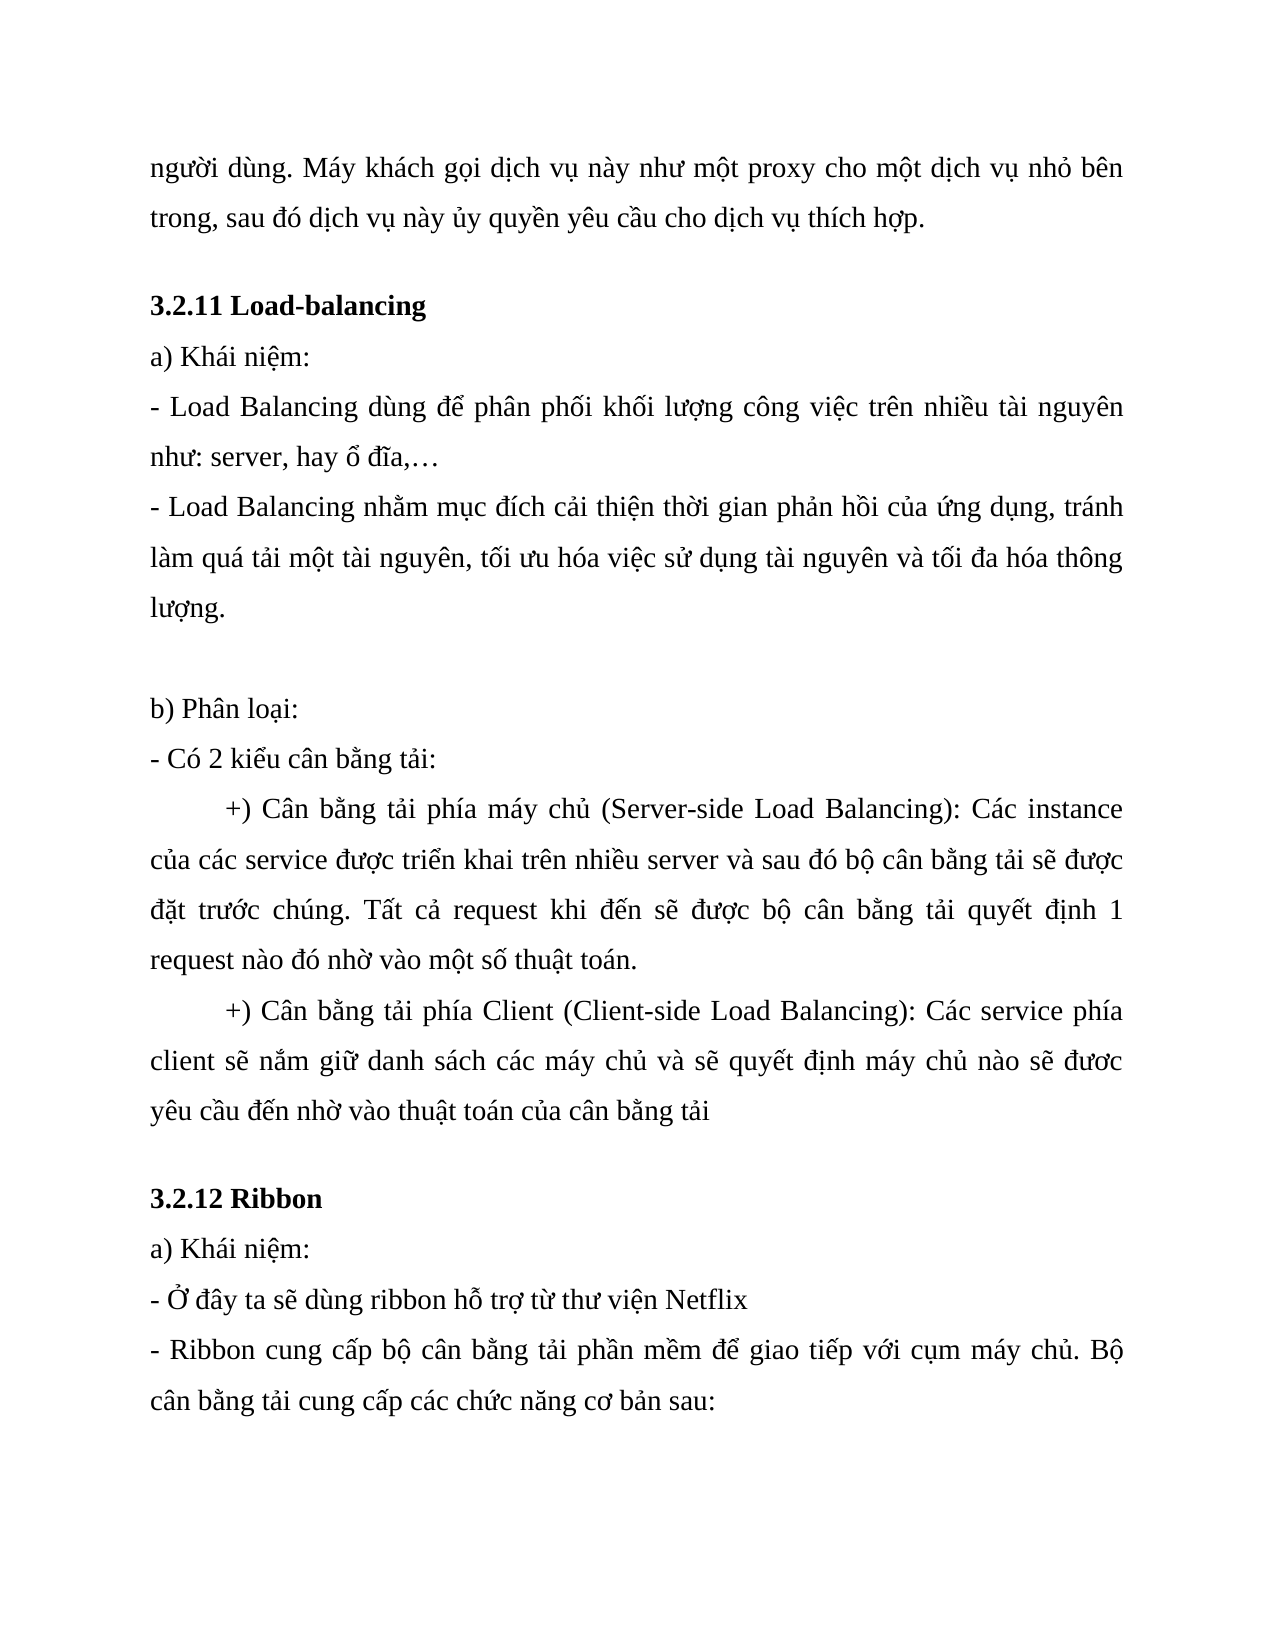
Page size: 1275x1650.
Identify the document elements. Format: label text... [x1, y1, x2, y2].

text +) Cân bằng tải phía máy chủ (Server-side Load Balancing): Các instance của các service được triển khai trên nhiều server và sau đó bộ cân bằng tải sẽ được đặt trước chúng. Tất cả request khi đến sẽ được bộ cân bằng tải quyết định 1 request nào đó nhờ vào một số thuật toán. [150, 791, 1125, 976]
text - Load Balancing nhằm mục đích cải thiện thời gian phản hồi của ứng dụng, tránh làm quá tải một tài nguyên, tối ưu hóa việc sử dụng tài nguyên và tối đa hóa thông lượng. [150, 489, 1125, 624]
text - Load Balancing dùng để phân phối khối lượng công việc trên nhiều tài nguyên như: server, hay ổ đĩa,… [150, 389, 1125, 473]
subtitle 3.2.12 Ribbon [150, 1181, 1125, 1215]
text - Ribbon cung cấp bộ cân bằng tải phần mềm để giao tiếp với cụm máy chủ. Bộ cân bằng tải cung cấp các chức năng cơ bản sau: [150, 1332, 1125, 1416]
text - Có 2 kiểu cân bằng tải: [150, 741, 1125, 775]
subtitle 3.2.11 Load-balancing [150, 288, 1125, 322]
text +) Cân bằng tải phía Client (Client-side Load Balancing): Các service phía client sẽ nắm giữ danh sách các máy chủ và sẽ quyết định máy chủ nào sẽ đươc yêu cầu đến nhờ vào thuật toán của cân bằng tải [150, 993, 1125, 1127]
text a) Khái niệm: [150, 339, 1125, 372]
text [150, 150, 1125, 234]
text b) Phân loại: [150, 691, 1125, 724]
text a) Khái niệm: [150, 1232, 1125, 1265]
text - Ở đây ta sẽ dùng ribbon hỗ trợ từ thư viện Netflix [150, 1282, 1125, 1316]
